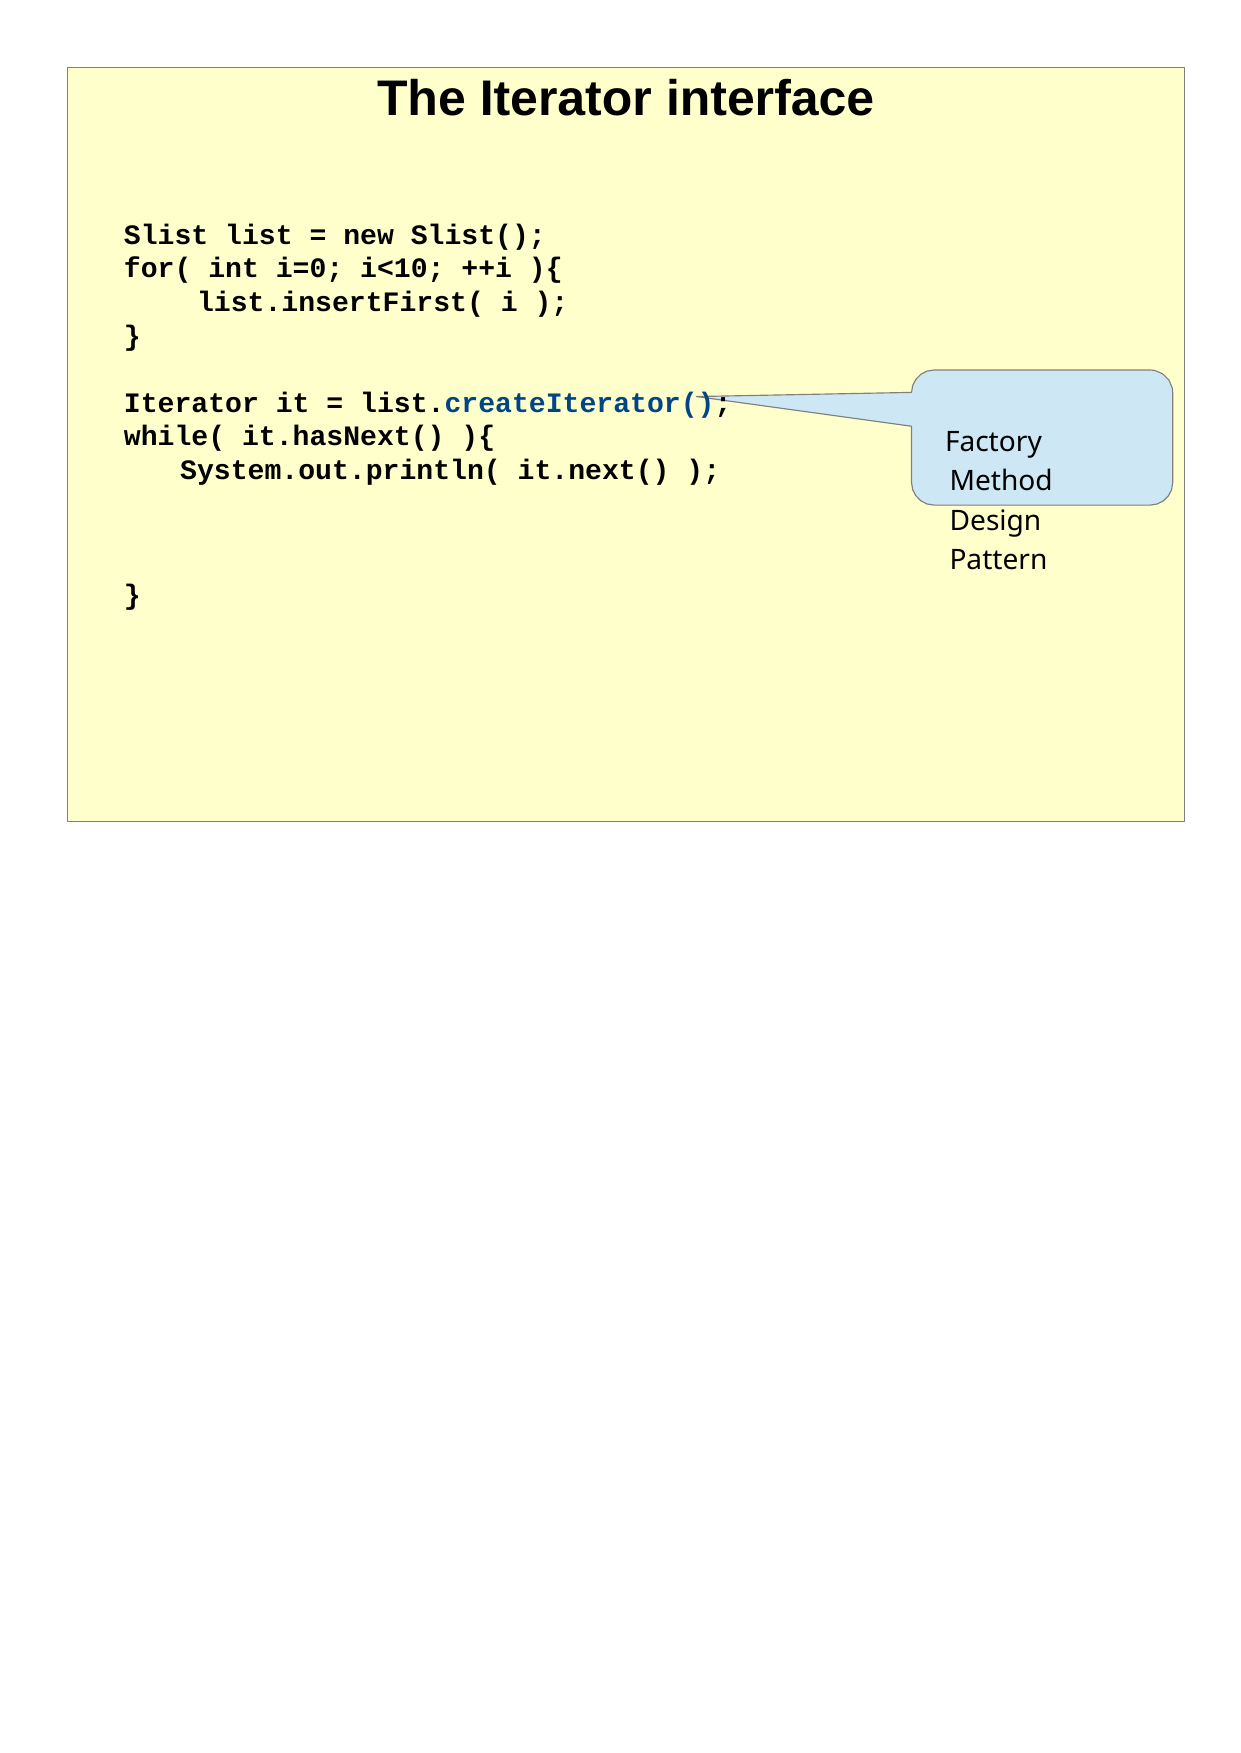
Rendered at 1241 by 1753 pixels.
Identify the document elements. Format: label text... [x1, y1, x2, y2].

text The Iterator interface [133, 69, 1117, 126]
text list.insertFirst( i ); [197, 288, 1205, 319]
text Slist list = new Slist(); for( int i=0; i<10; ++i ){ [124, 221, 564, 286]
text Iterator it = list.createIterator(); while( it.hasNext() ){ [124, 389, 734, 454]
text } [124, 321, 1205, 353]
text System.out.println( it.next() ); [180, 456, 736, 488]
text } [124, 581, 1205, 613]
text Factory Method Design Pattern [945, 421, 1141, 578]
